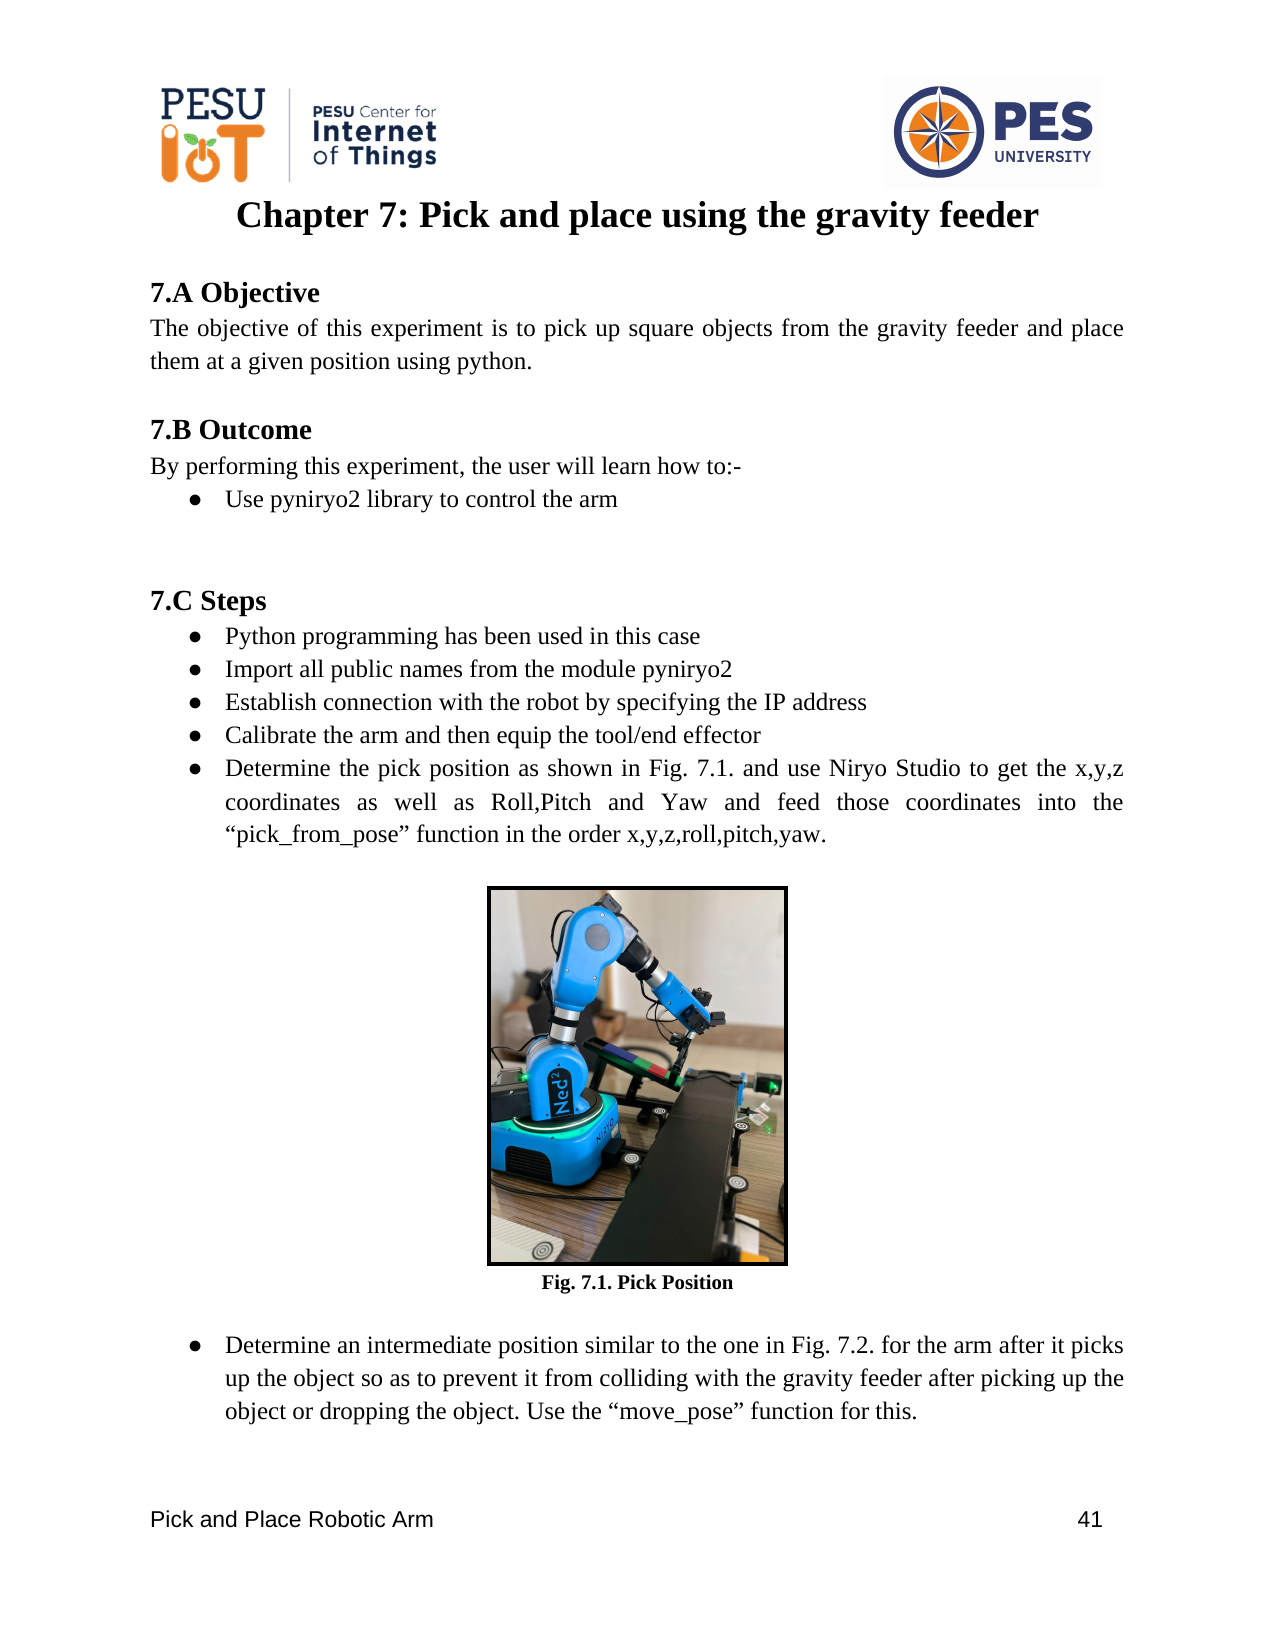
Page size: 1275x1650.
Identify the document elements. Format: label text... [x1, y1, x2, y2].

list Establish connection with the robot by specifying the IP address [187, 687, 1125, 716]
text 7.B Outcome [150, 412, 1125, 446]
list Use pyniryo2 library to control the arm [187, 484, 1125, 513]
list Python programming has been used in this case [187, 621, 1125, 650]
list Determine an intermediate position similar to the one in Fig. 7.2. for the arm after it picks up the object so as to prevent it from colliding with the gravity feeder after picking up the object or dropping the object. Use the “move_pose” function for this. [187, 1330, 1125, 1425]
picture [150, 75, 438, 189]
text 7.A Objective [150, 275, 1125, 308]
list Import all public names from the module pyniryo2 [187, 654, 1125, 683]
text Fig. 7.1. Pick Position [150, 1269, 1125, 1294]
list Calibrate the arm and then equip the tool/end effector [187, 721, 1125, 749]
picture [491, 890, 784, 1262]
text 7.C Steps [150, 583, 1125, 616]
picture [883, 76, 1103, 189]
text The objective of this experiment is to pick up square objects from the gravity feeder and place them at a given position using python. [150, 313, 1125, 375]
text By performing this experiment, the user will learn how to:- [150, 451, 1125, 479]
text Chapter 7: Pick and place using the gravity feeder [150, 192, 1125, 235]
list Determine the pick position as shown in Fig. 7.1. and use Niryo Studio to get the x,y,z coordinates as well as Roll,Pitch and Yaw and feed those coordinates into the “pick_from_pose” function in the order x,y,z,roll,pitch,yaw. [187, 753, 1125, 848]
